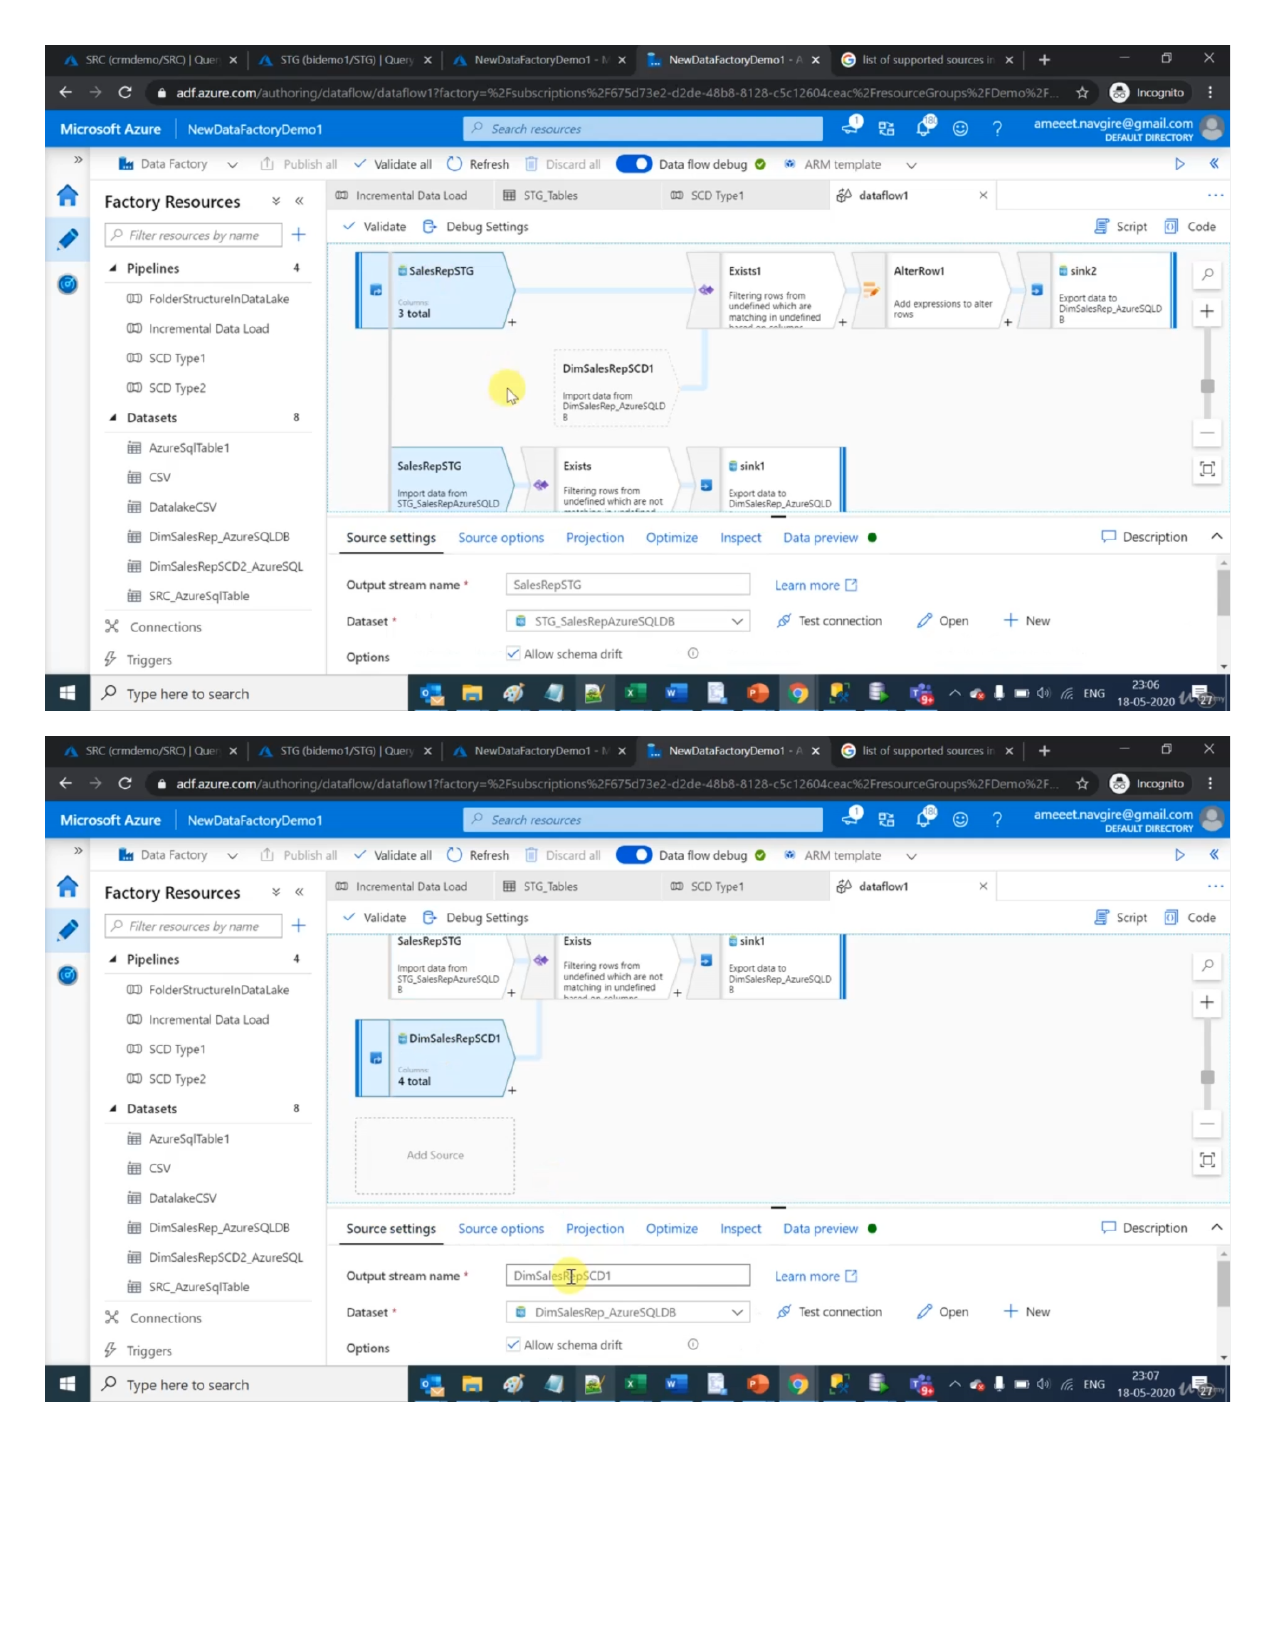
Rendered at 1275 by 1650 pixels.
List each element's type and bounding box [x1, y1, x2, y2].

picture [45, 45, 1230, 711]
picture [45, 736, 1230, 1402]
